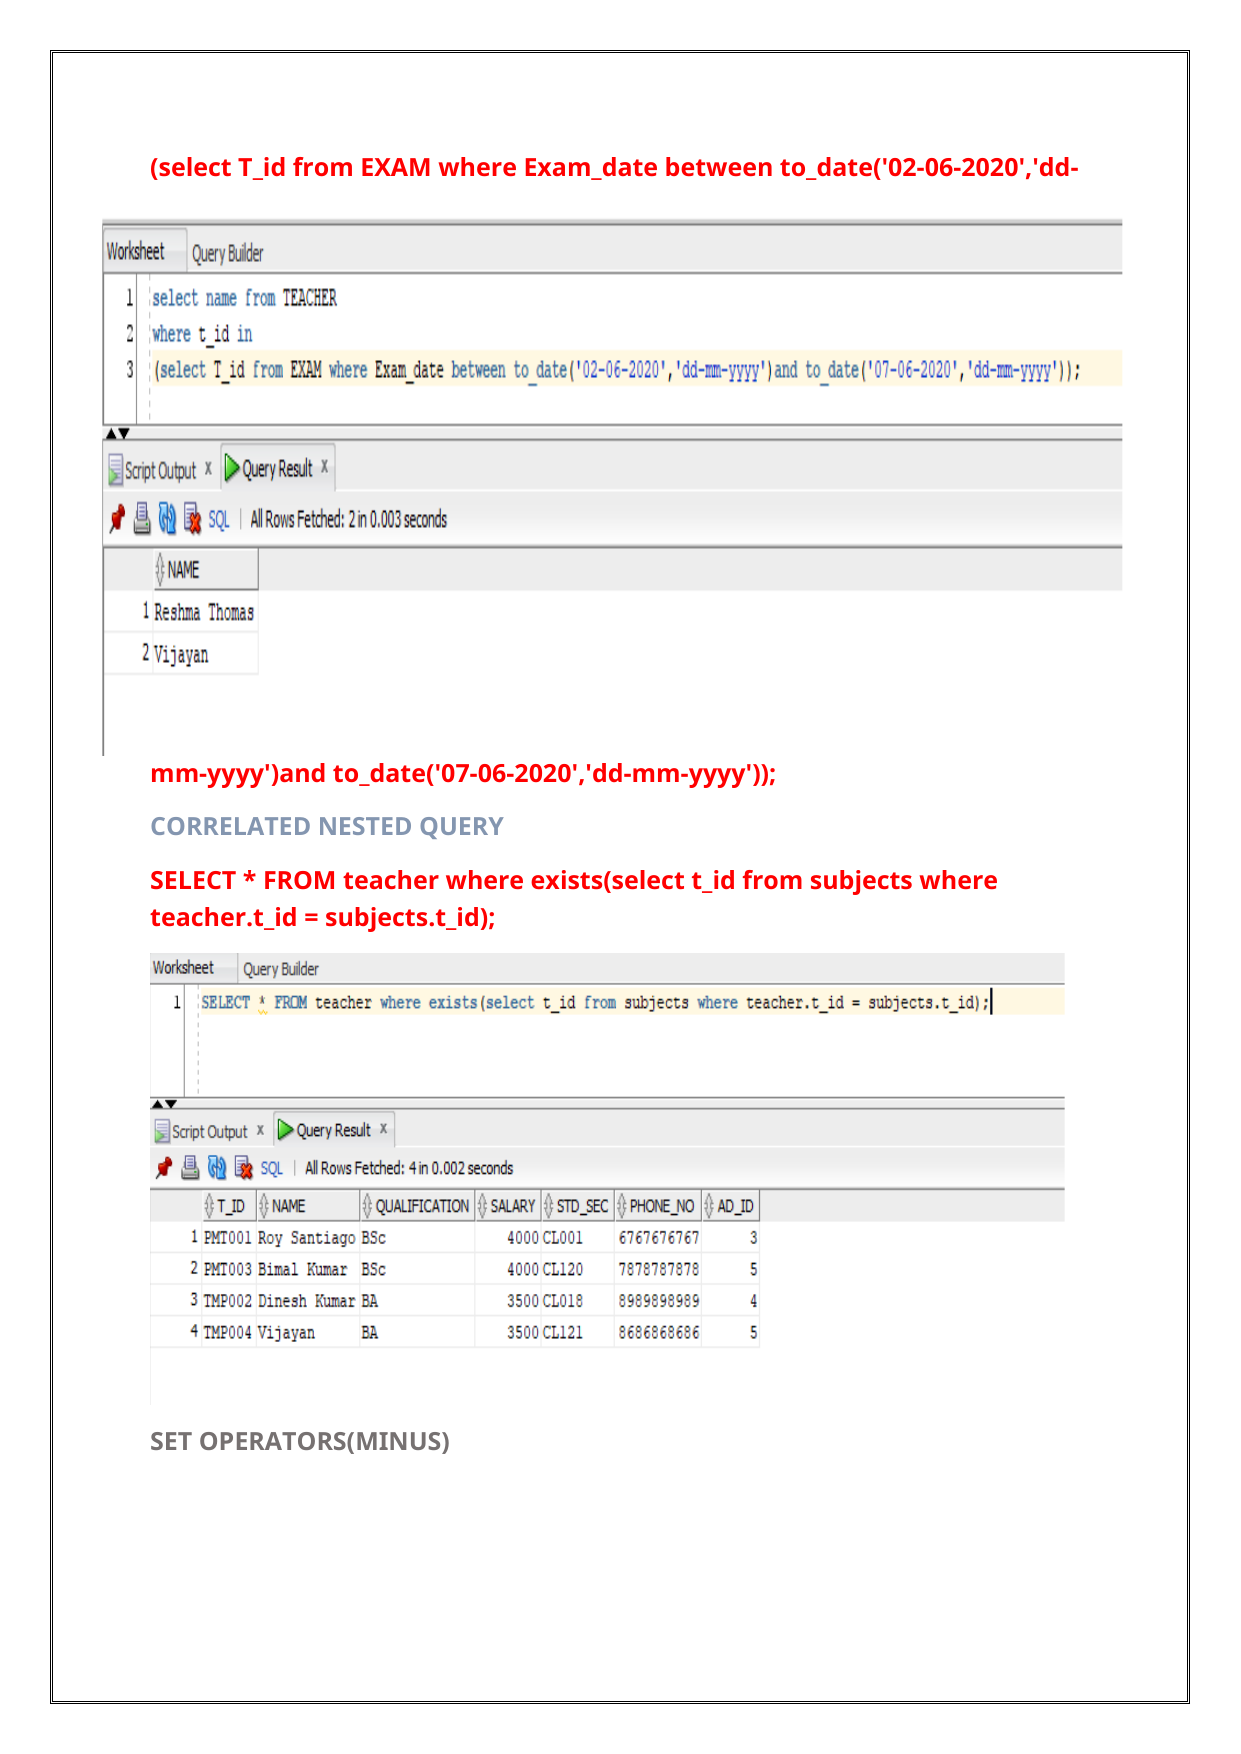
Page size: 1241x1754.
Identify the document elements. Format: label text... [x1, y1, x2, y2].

text SELECT * FROM teacher where exists(select t_id from subjects where teacher.t_id = subjects.t_id); [150, 862, 1090, 933]
picture [102, 217, 1123, 756]
text SET OPERATORS(MINUS) [150, 1059, 1090, 1458]
text CORRELATED NESTED QUERY [150, 809, 1090, 843]
text (select T_id from EXAM where Exam_date between to_date('02-06-2020','dd-mm-yyyy')and to_date('07-06-2020','dd-mm-yyyy')); [150, 150, 1090, 217]
picture [150, 953, 1065, 1405]
text (select T_id from EXAM where Exam_date between to_date('02-06-2020','dd-mm-yyyy')and to_date('07-06-2020','dd-mm-yyyy')); [150, 756, 1090, 790]
